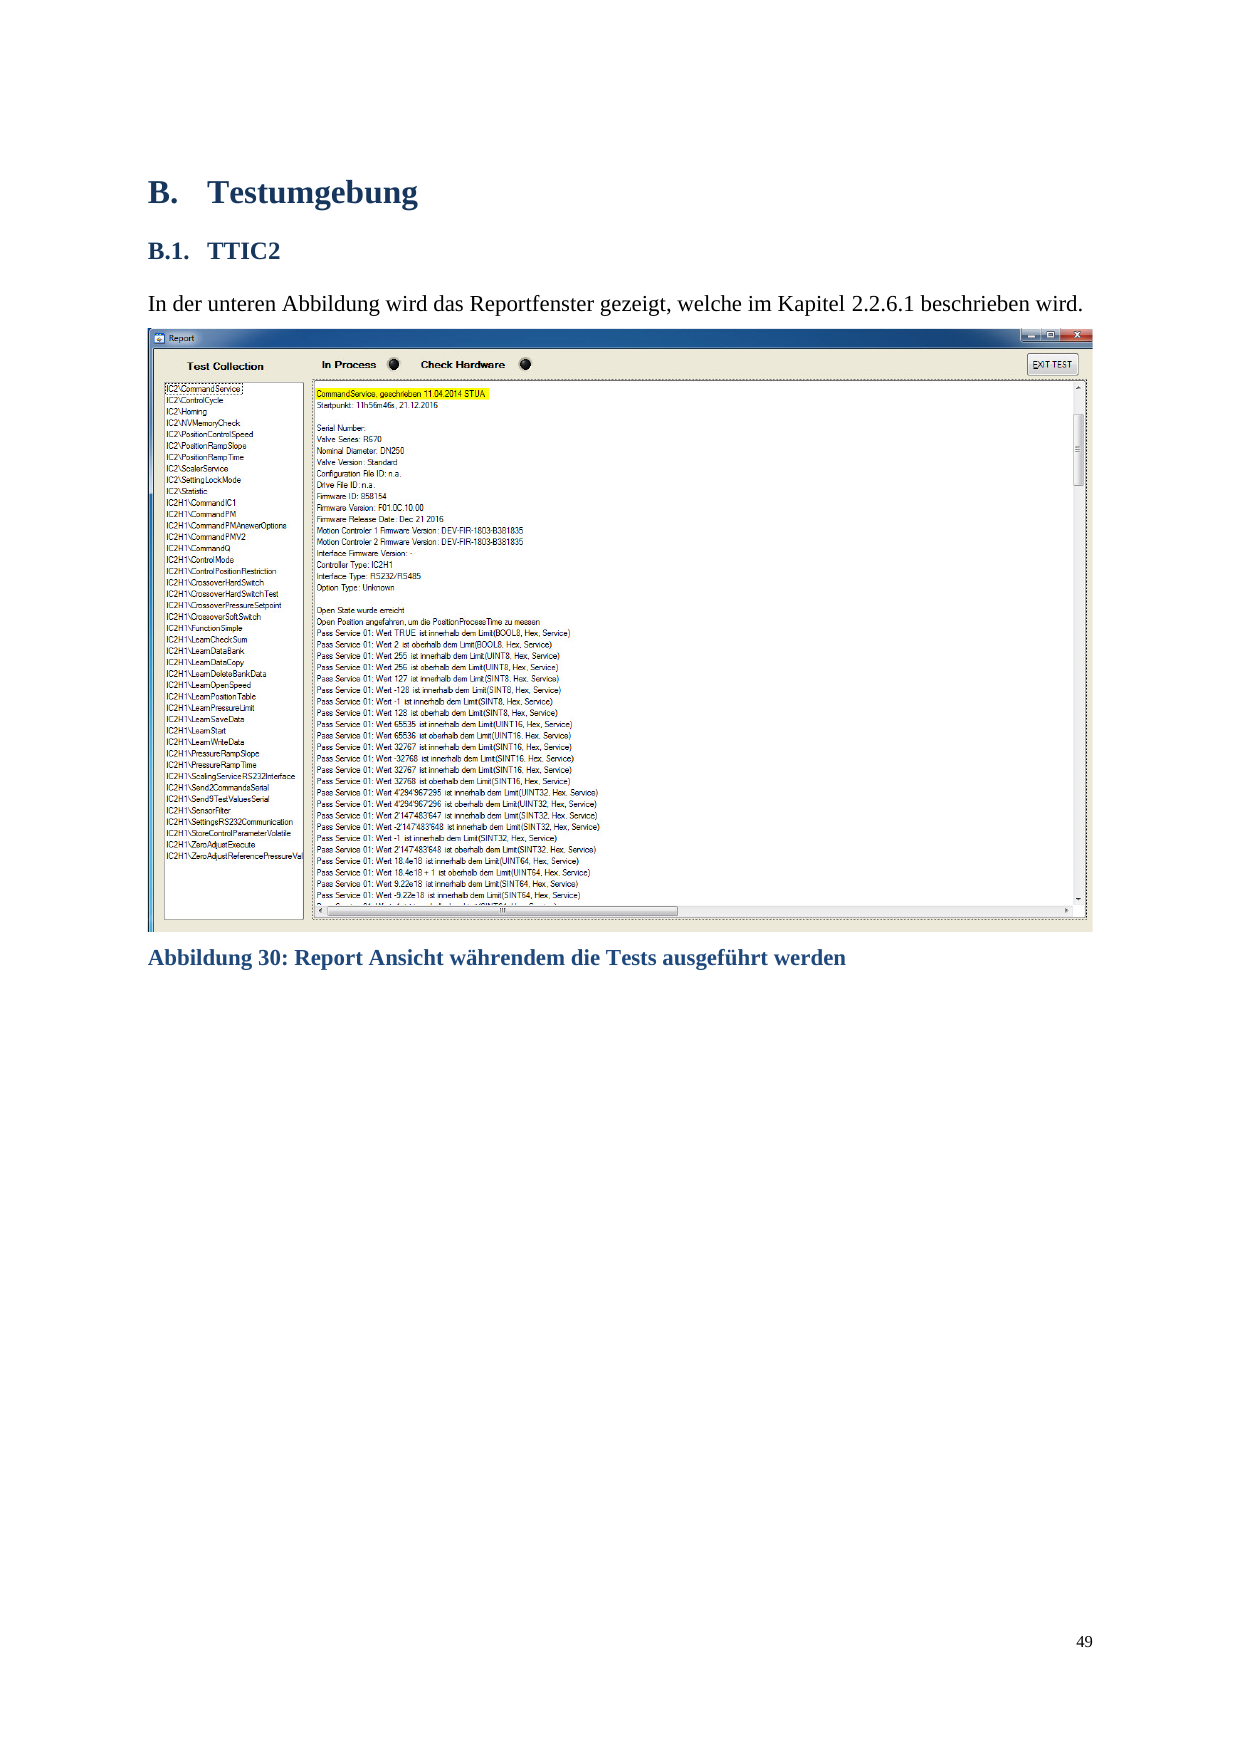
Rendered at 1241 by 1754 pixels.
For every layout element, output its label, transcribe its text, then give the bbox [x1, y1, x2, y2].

subtitle B. Testumgebung [148, 173, 1092, 211]
text Abbildung 30: Report Ansicht währendem die Tests ausgeführt werden [148, 944, 1092, 970]
text In der unteren Abbildung wird das Reportfenster gezeigt, welche im Kapitel 2.2.6.1 beschrieben wird. [148, 290, 1092, 316]
picture [147, 328, 1093, 932]
subtitle B.1. TTIC2 [148, 236, 1092, 265]
